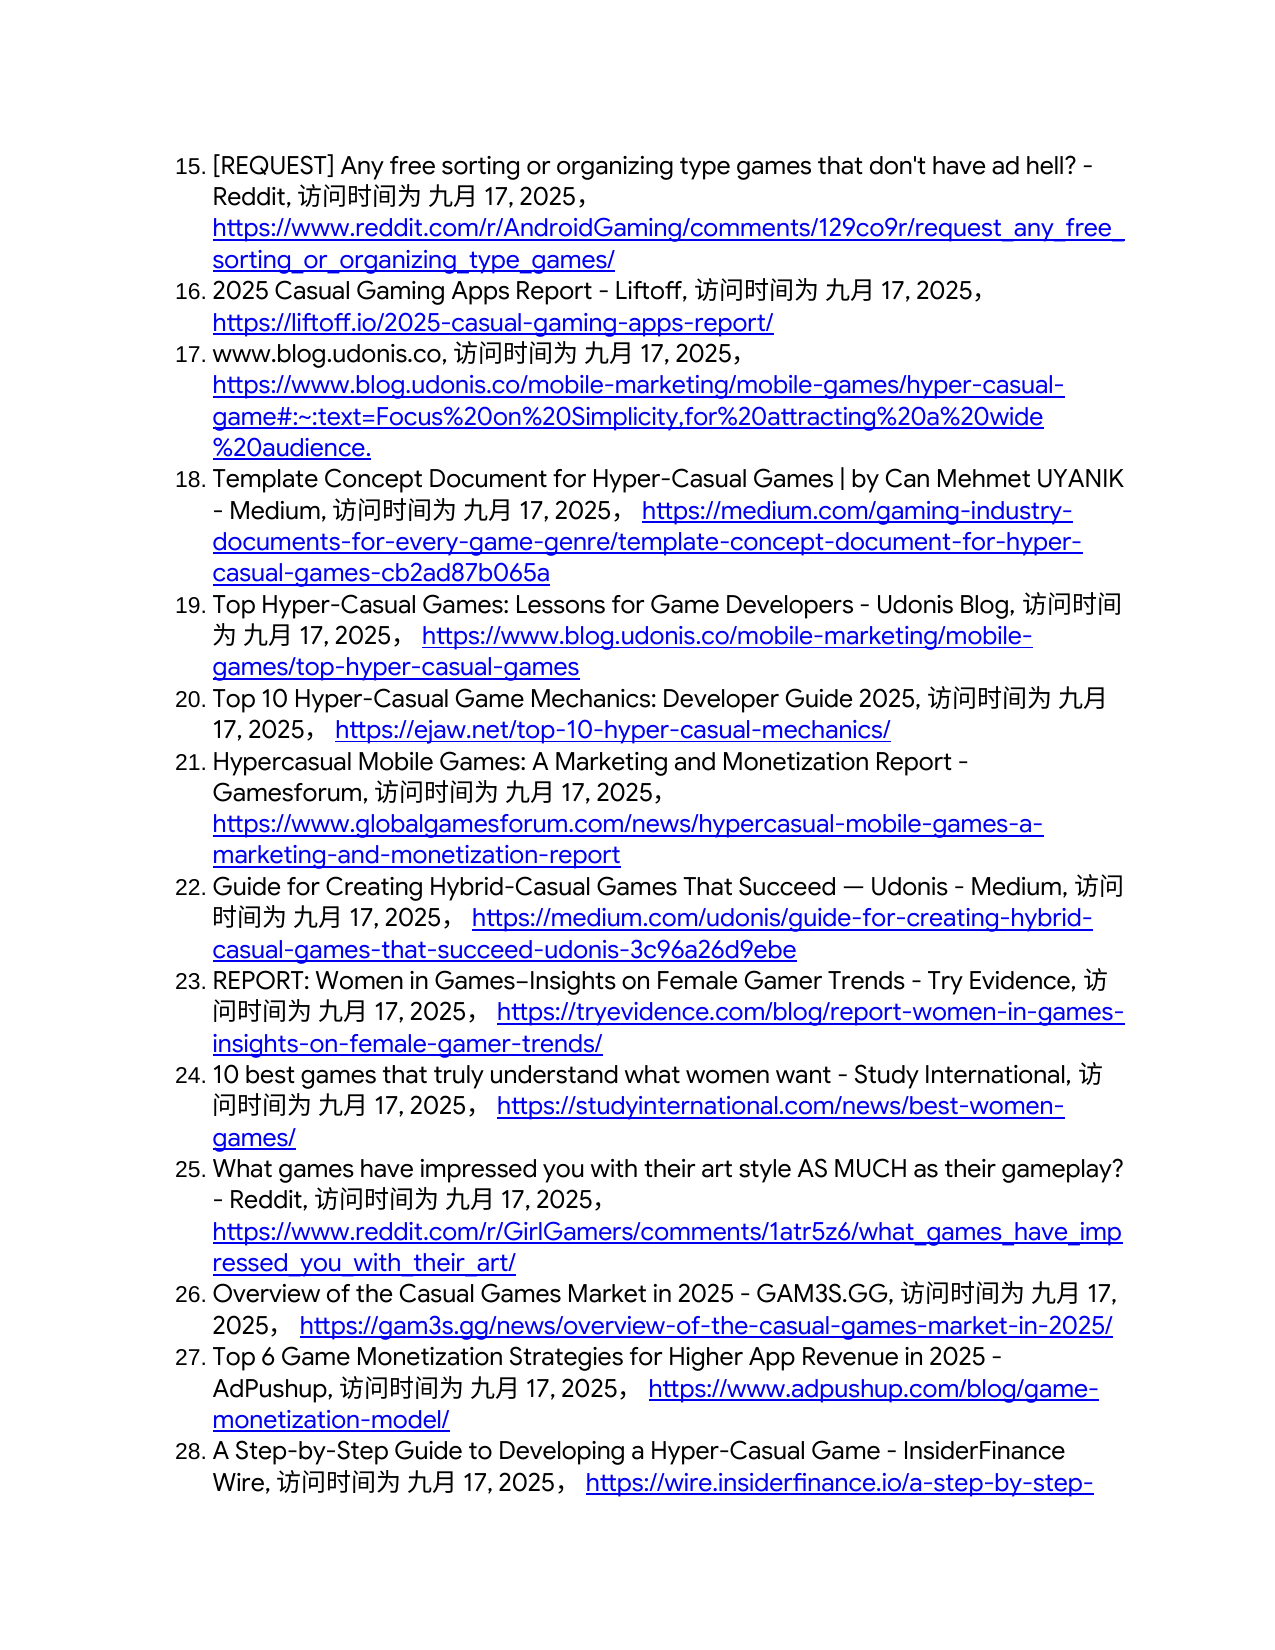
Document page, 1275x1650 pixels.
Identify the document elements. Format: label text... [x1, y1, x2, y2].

list www.blog.udonis.co, 访问时间为 九月 17, 2025， https://www.blog.udonis.co/mobile-marketing/mobile-games/hyper-casual-game#:~:text=Focus%20on%20Simplicity,for%20attracting%20a%20wide%20audience. [175, 338, 1125, 463]
list 10 best games that truly understand what women want - Study International, 访问时间为 九月 17, 2025， https://studyinternational.com/news/best-women-games/ [175, 1059, 1125, 1153]
list What games have impressed you with their art style AS MUCH as their gameplay? - Reddit, 访问时间为 九月 17, 2025， https://www.reddit.com/r/GirlGamers/comments/1atr5z6/what_games_have_impressed_you_with_their_art/ [175, 1153, 1125, 1279]
list Top Hyper-Casual Games: Lessons for Game Developers - Udonis Blog, 访问时间为 九月 17, 2025， https://www.blog.udonis.co/mobile-marketing/mobile-games/top-hyper-casual-games [175, 589, 1125, 683]
list Hypercasual Mobile Games: A Marketing and Monetization Report - Gamesforum, 访问时间为 九月 17, 2025， https://www.globalgamesforum.com/news/hypercasual-mobile-games-a-marketing-and-monetization-report [175, 746, 1125, 871]
list 2025 Casual Gaming Apps Report - Liftoff, 访问时间为 九月 17, 2025， https://liftoff.io/2025-casual-gaming-apps-report/ [175, 275, 1125, 338]
list Top 6 Game Monetization Strategies for Higher App Revenue in 2025 - AdPushup, 访问时间为 九月 17, 2025， https://www.adpushup.com/blog/game-monetization-model/ [175, 1341, 1125, 1436]
list [REQUEST] Any free sorting or organizing type games that don't have ad hell? - Reddit, 访问时间为 九月 17, 2025， https://www.reddit.com/r/AndroidGaming/comments/129co9r/request_any_free_sorting_or_organizing_type_games/ [175, 150, 1125, 275]
list Top 10 Hyper-Casual Game Mechanics: Developer Guide 2025, 访问时间为 九月 17, 2025， https://ejaw.net/top-10-hyper-casual-mechanics/ [175, 683, 1125, 746]
list REPORT: Women in Games−Insights on Female Gamer Trends - Try Evidence, 访问时间为 九月 17, 2025， https://tryevidence.com/blog/report-women-in-games-insights-on-female-gamer-trends/ [175, 965, 1125, 1059]
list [175, 1436, 1125, 1498]
list Guide for Creating Hybrid-Casual Games That Succeed — Udonis - Medium, 访问时间为 九月 17, 2025， https://medium.com/udonis/guide-for-creating-hybrid-casual-games-that-succeed-udonis-3c96a26d9ebe [175, 871, 1125, 965]
list Overview of the Casual Games Market in 2025 - GAM3S.GG, 访问时间为 九月 17, 2025， https://gam3s.gg/news/overview-of-the-casual-games-market-in-2025/ [175, 1279, 1125, 1341]
list Template Concept Document for Hyper-Casual Games | by Can Mehmet UYANIK - Medium, 访问时间为 九月 17, 2025， https://medium.com/gaming-industry-documents-for-every-game-genre/template-concept-document-for-hyper-casual-games-cb2ad87b065a [175, 463, 1125, 589]
